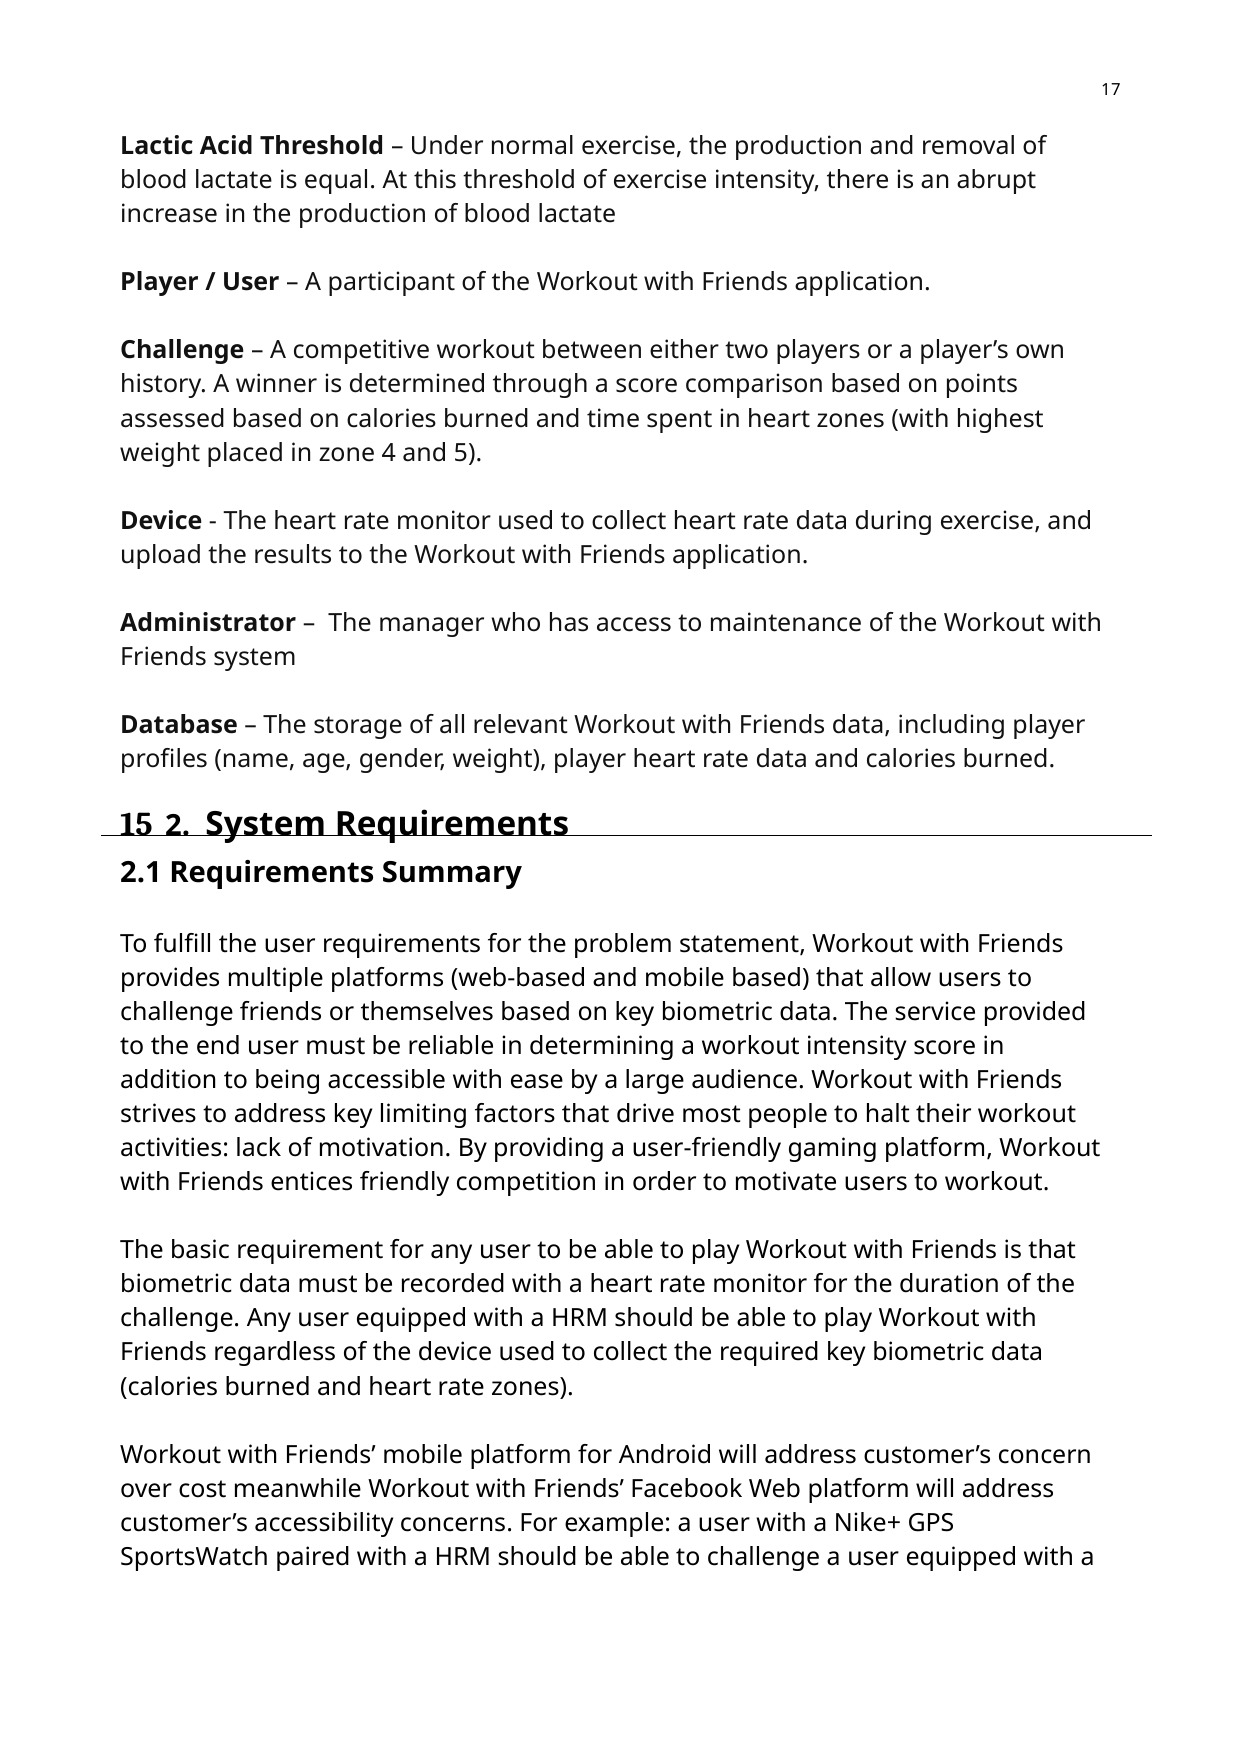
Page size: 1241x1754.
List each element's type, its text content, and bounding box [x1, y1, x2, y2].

text Lactic Acid Threshold – Under normal exercise, the production and removal of blood lactate is equal. At this threshold of exercise intensity, there is an abrupt increase in the production of blood lactate [120, 128, 1108, 230]
text Challenge – A competitive workout between either two players or a player’s own history. A winner is determined through a score comparison based on points assessed based on calories burned and time spent in heart zones (with highest weight placed in zone 4 and 5). [120, 332, 1108, 468]
text Device - The heart rate monitor used to collect heart rate data during exercise, and upload the results to the Workout with Friends application. [120, 502, 1108, 571]
text Database – The storage of all relevant Workout with Friends data, including player profiles (name, age, gender, weight), player heart rate data and calories burned. [120, 707, 1108, 775]
subtitle 2. System Requirements [120, 800, 1120, 835]
text The basic requirement for any user to be able to play Workout with Friends is that biometric data must be recorded with a heart rate monitor for the duration of the challenge. Any user equipped with a HRM should be able to play Workout with Friends regardless of the device used to collect the required key biometric data (calories burned and heart rate zones). [120, 1232, 1108, 1402]
text Player / User – A participant of the Workout with Friends application. [120, 264, 1108, 298]
text To fulfill the user requirements for the problem statement, Workout with Friends provides multiple platforms (web-based and mobile based) that allow users to challenge friends or themselves based on key biometric data. The service provided to the end user must be reliable in determining a workout intensity score in addition to being accessible with ease by a large audience. Workout with Friends strives to address key limiting factors that drive most people to halt their workout activities: lack of motivation. By providing a user-friendly gaming platform, Workout with Friends entices friendly competition in order to motivate users to workout. [120, 925, 1108, 1198]
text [120, 1436, 1108, 1572]
text Administrator – The manager who has access to maintenance of the Workout with Friends system [120, 604, 1108, 673]
text 2.1 Requirements Summary [120, 852, 1108, 891]
